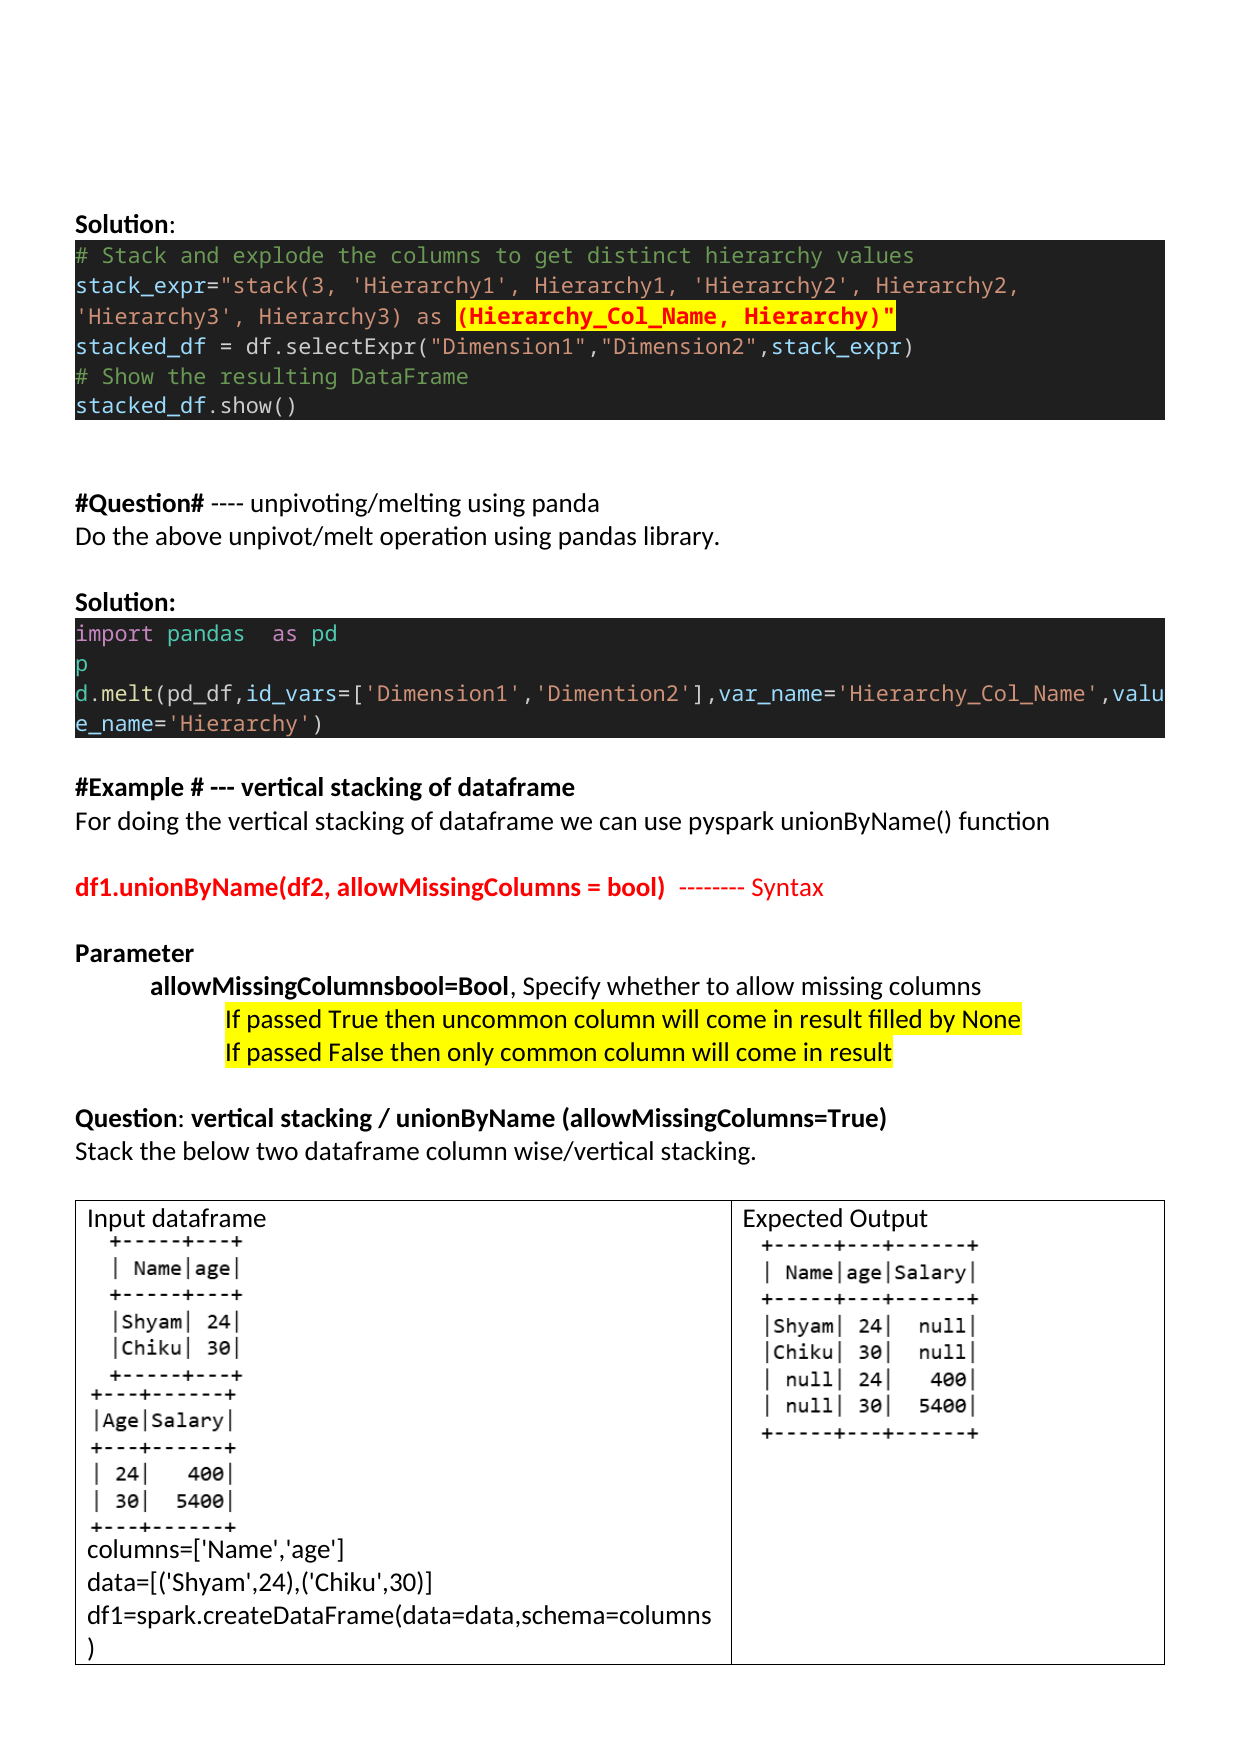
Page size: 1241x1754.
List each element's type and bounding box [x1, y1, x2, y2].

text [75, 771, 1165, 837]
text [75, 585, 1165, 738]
picture [86, 1233, 275, 1532]
picture [742, 1233, 984, 1444]
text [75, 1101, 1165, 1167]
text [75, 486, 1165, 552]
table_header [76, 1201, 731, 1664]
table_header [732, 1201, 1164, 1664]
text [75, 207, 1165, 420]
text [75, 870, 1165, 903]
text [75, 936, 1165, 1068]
